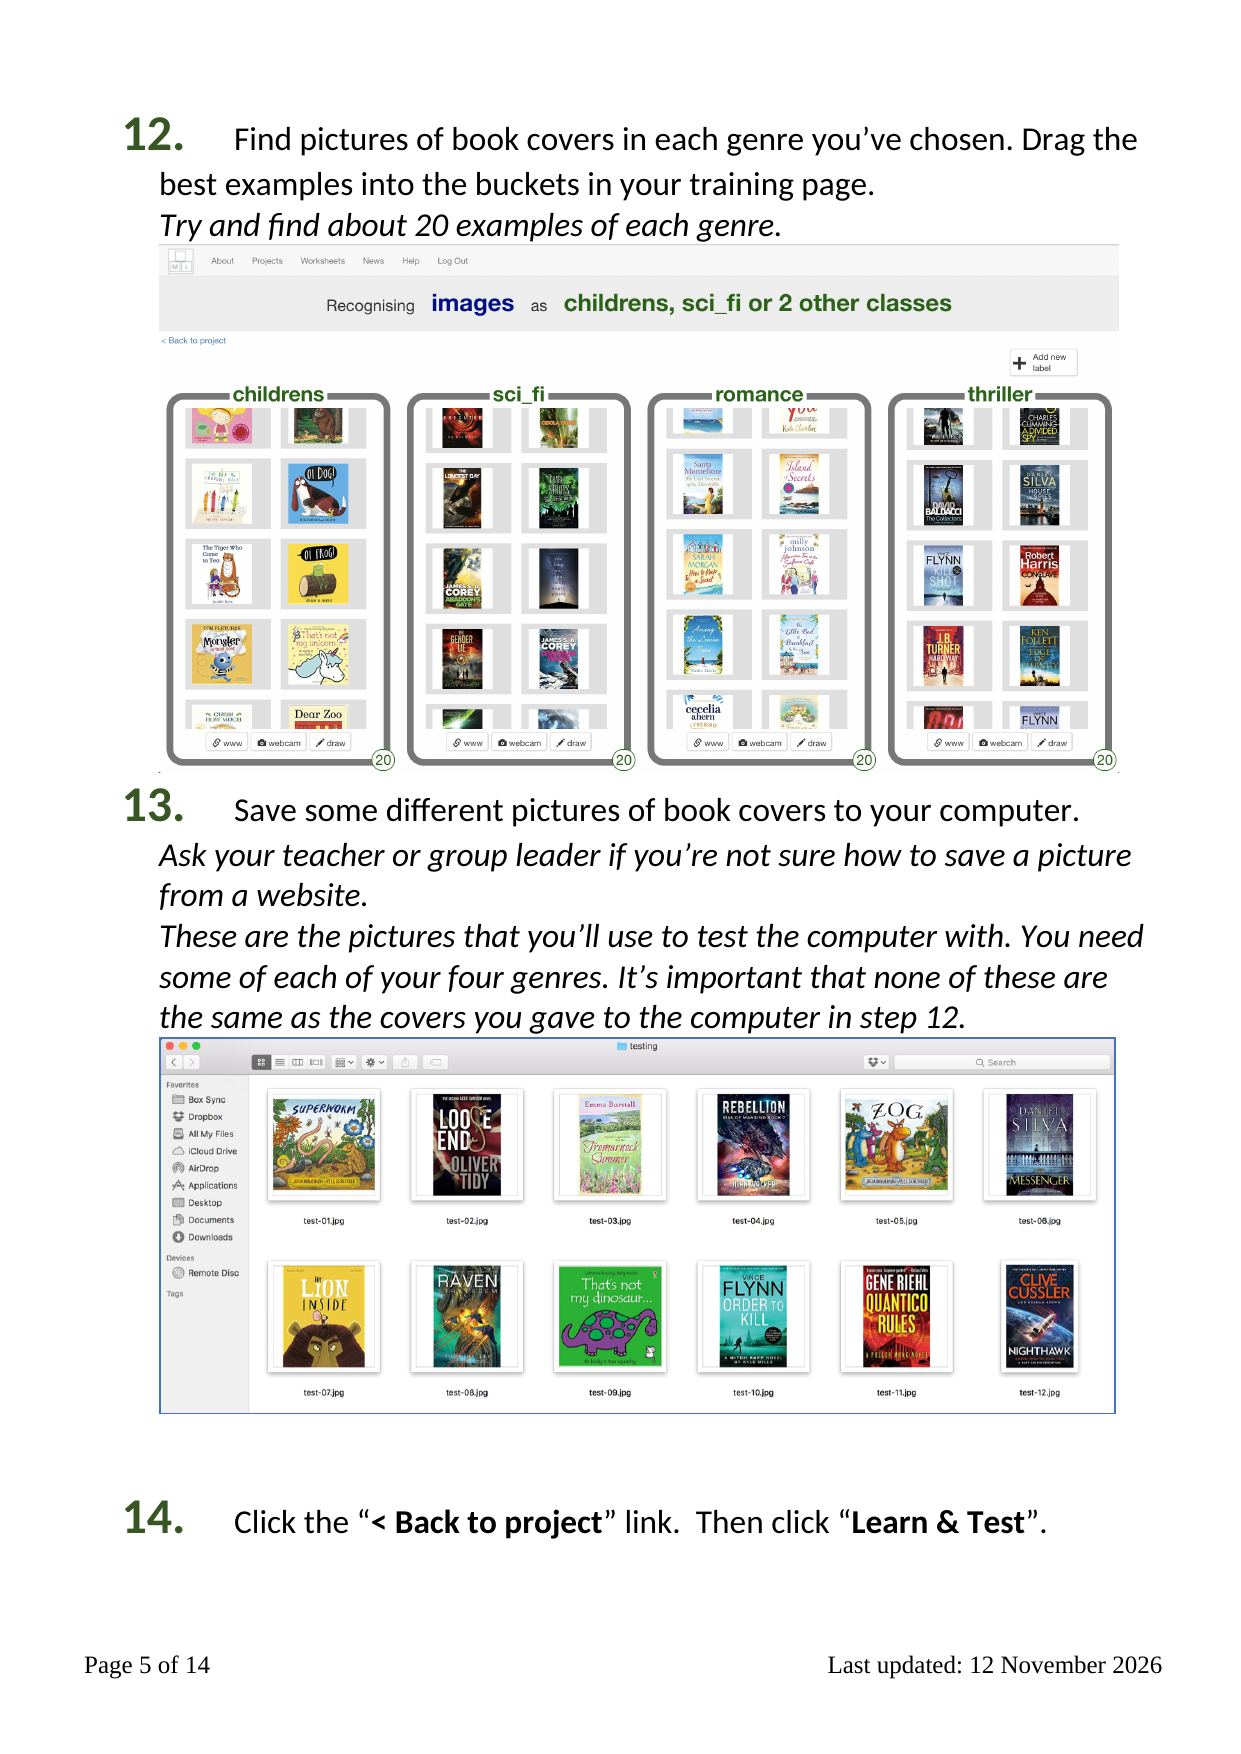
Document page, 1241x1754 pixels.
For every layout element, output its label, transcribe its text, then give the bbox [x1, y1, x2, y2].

picture [158, 244, 1120, 773]
list Click the “< Back to project” link. Then click “Learn & Test”. [121, 1485, 1164, 1577]
picture [161, 1039, 1114, 1413]
